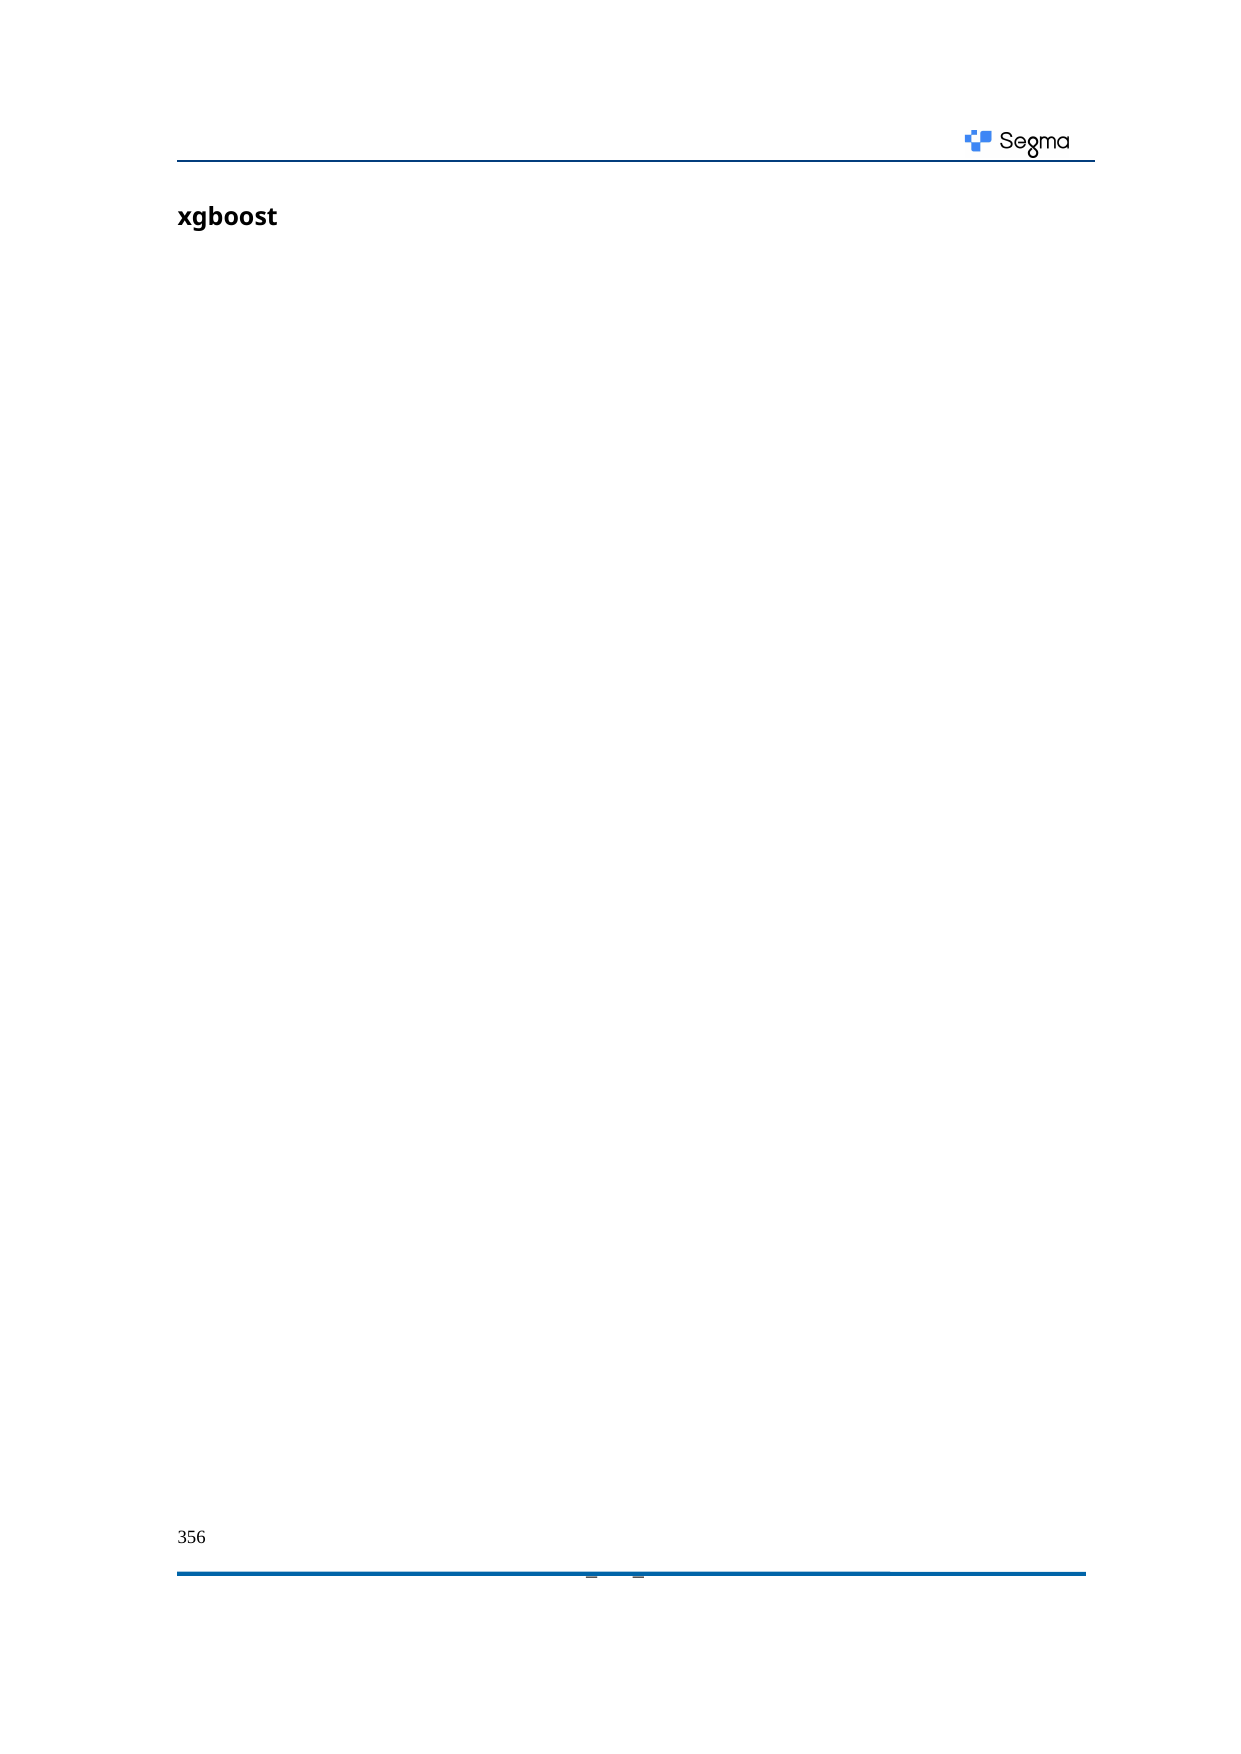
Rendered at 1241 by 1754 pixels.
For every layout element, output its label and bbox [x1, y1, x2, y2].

picture [964, 130, 1069, 158]
